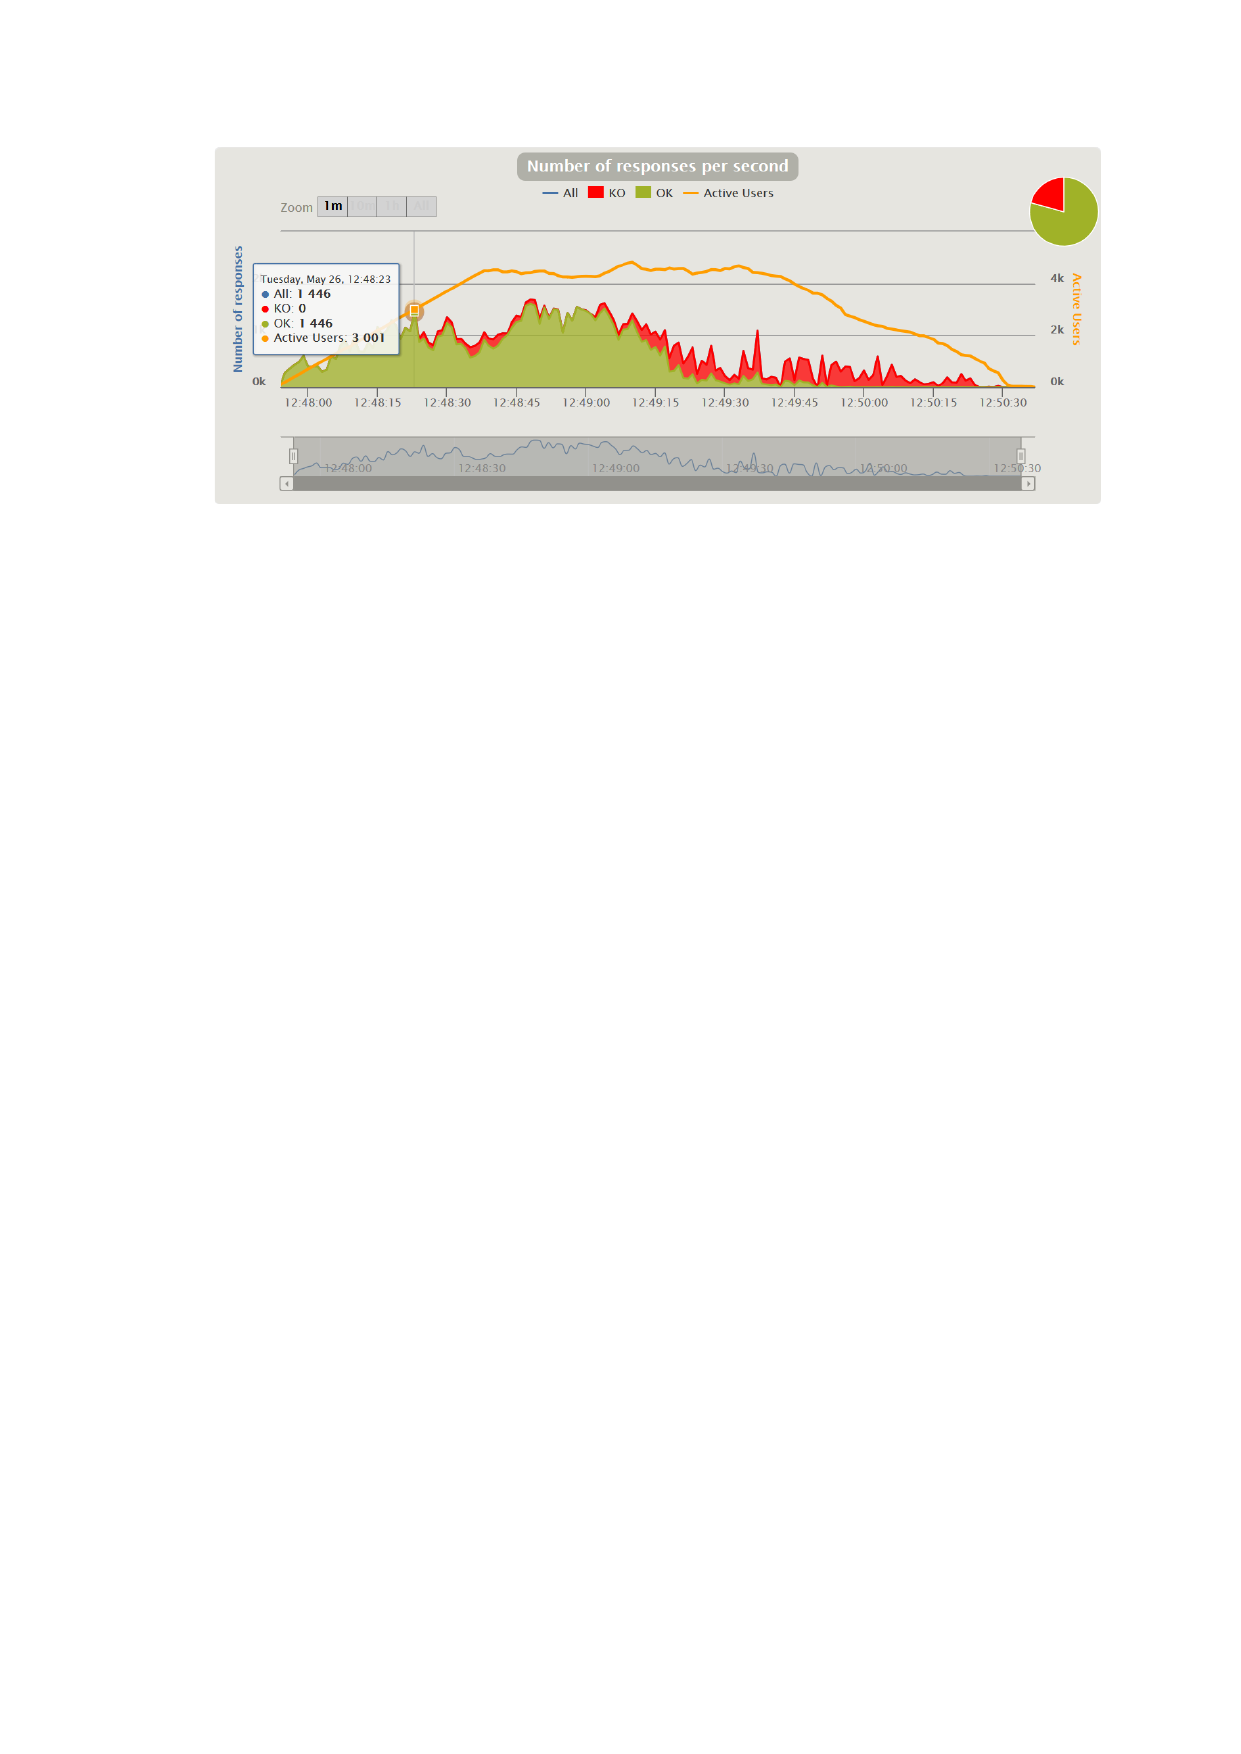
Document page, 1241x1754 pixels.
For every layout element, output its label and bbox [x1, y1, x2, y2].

picture [214, 147, 1101, 504]
